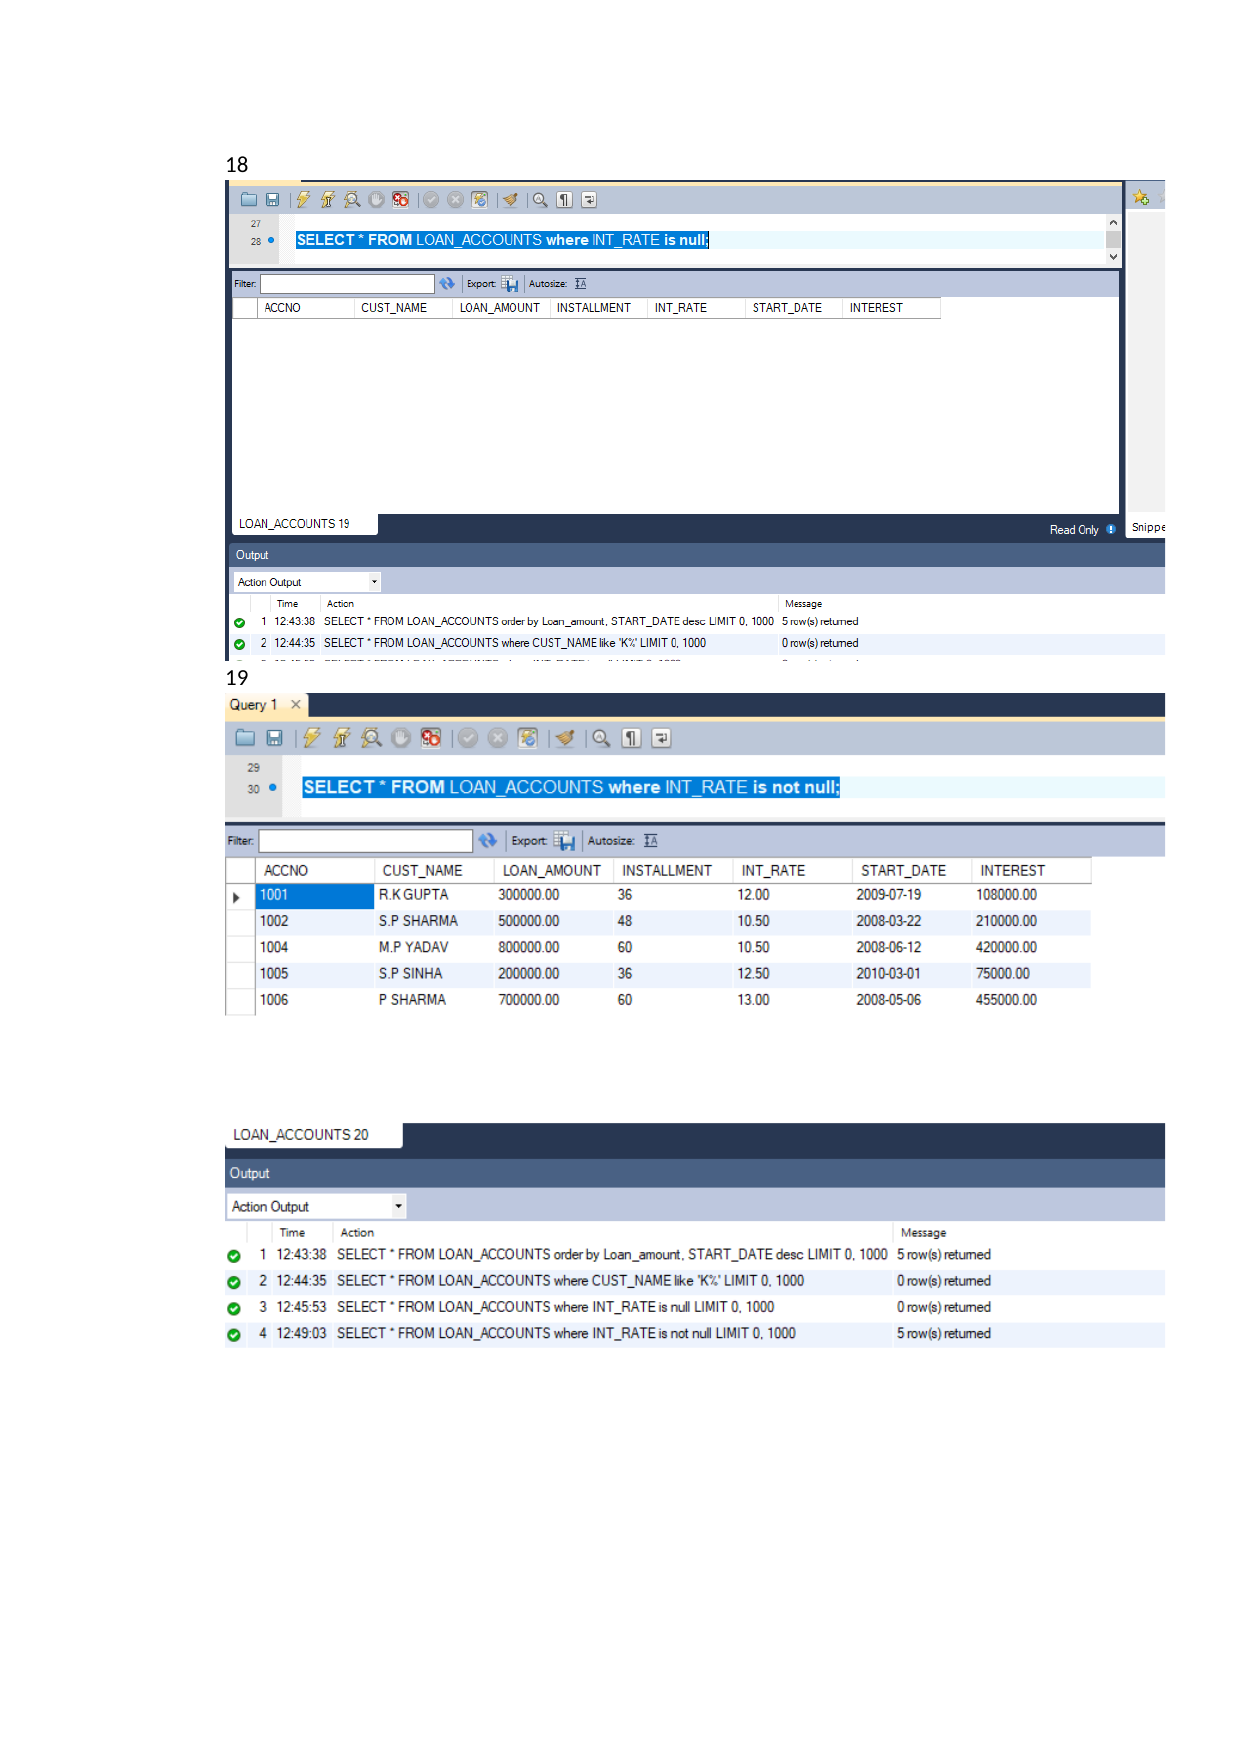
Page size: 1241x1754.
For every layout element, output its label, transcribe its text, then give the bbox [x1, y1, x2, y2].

picture [225, 180, 1166, 661]
picture [225, 693, 1166, 1355]
list 19 [225, 663, 1090, 693]
list 18 [225, 150, 1090, 180]
